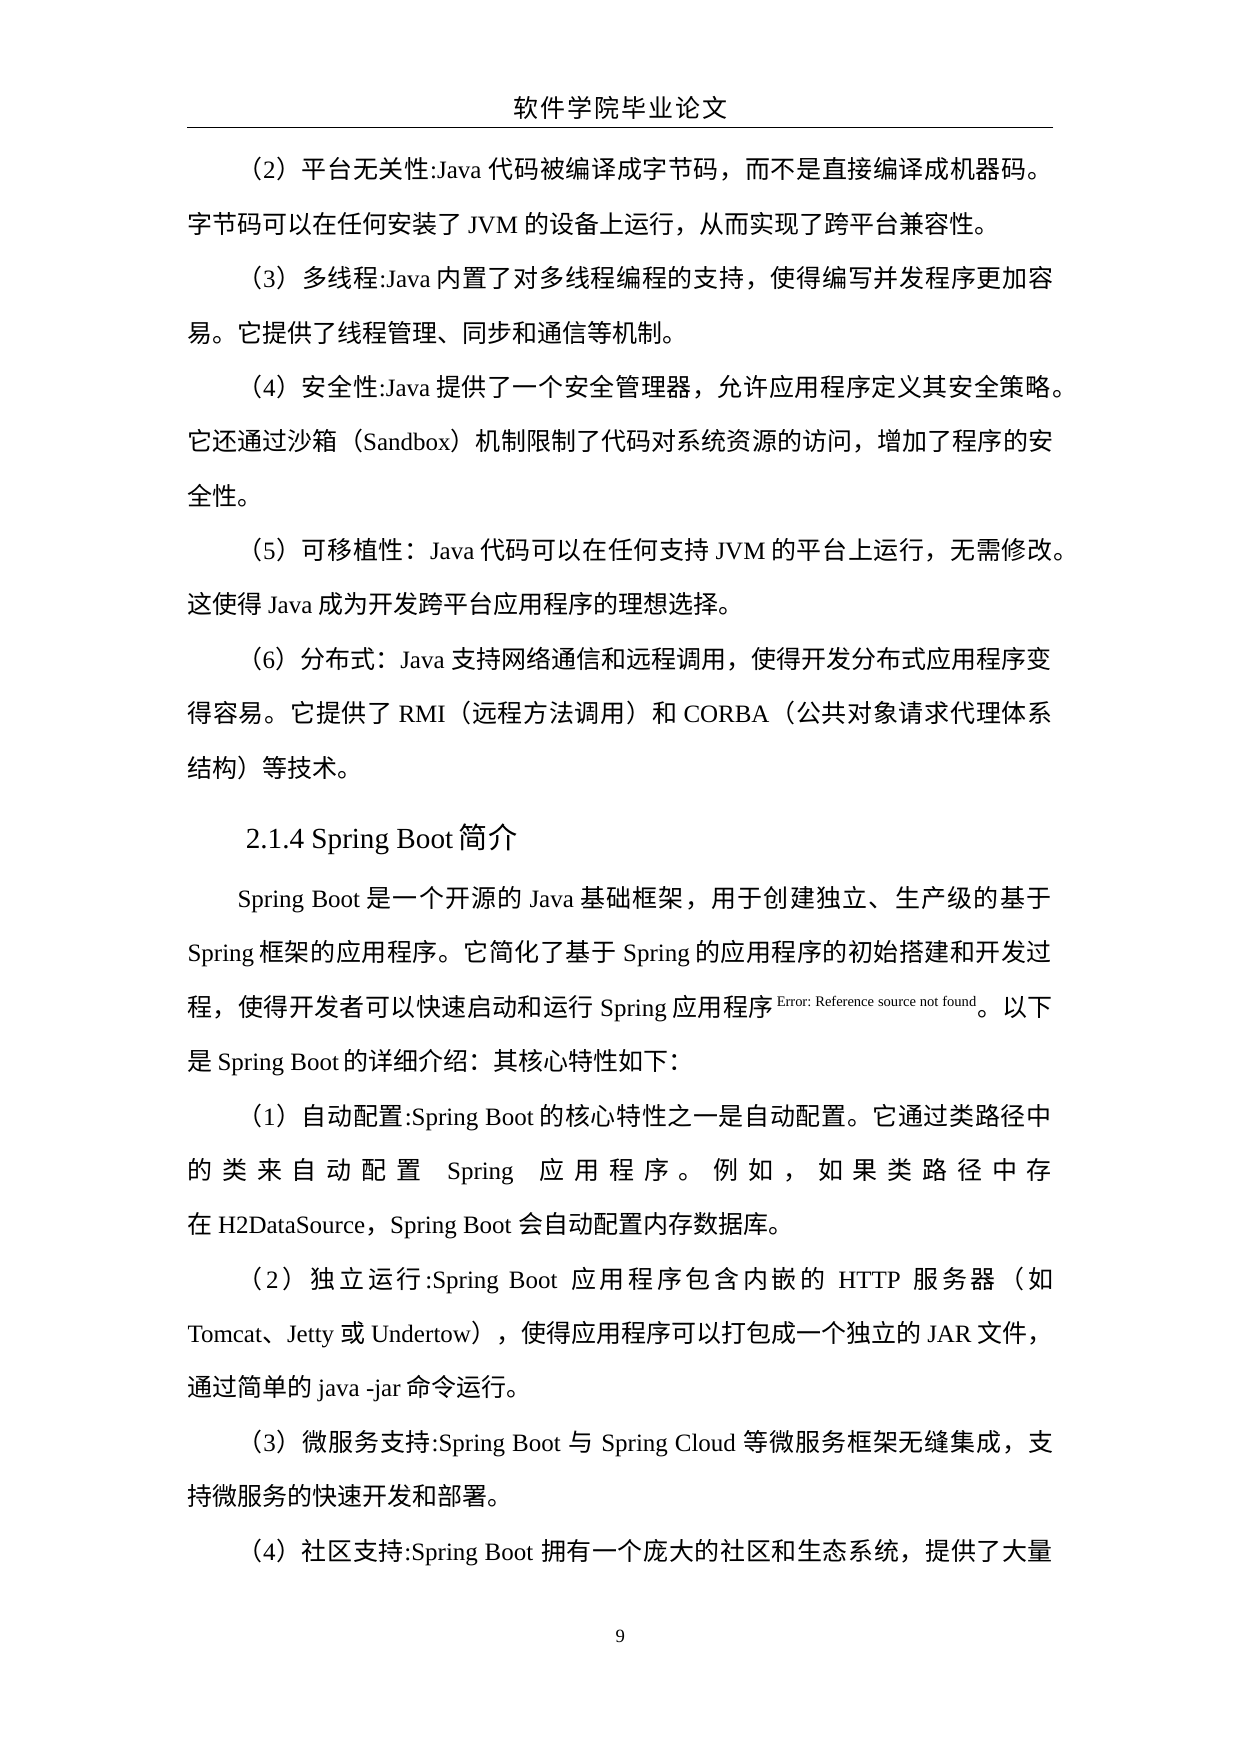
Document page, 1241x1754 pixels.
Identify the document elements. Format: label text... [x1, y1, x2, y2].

text （3）微服务支持:Spring Boot 与 Spring Cloud 等微服务框架无缝集成，支持微服务的快速开发和部署。 [187, 1422, 1053, 1513]
text （5）可移植性：Java代码可以在任何支持JVM的平台上运行，无需修改。这使得 Java 成为开发跨平台应用程序的理想选择。 [187, 531, 1053, 621]
text （6）分布式：Java 支持网络通信和远程调用，使得开发分布式应用程序变得容易。它提供了RMI（远程方法调用）和CORBA（公共对象请求代理体系结构）等技术。 [187, 639, 1053, 784]
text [187, 1531, 1053, 1567]
text （2）独立运行:Spring Boot 应用程序包含内嵌的 HTTP 服务器（如 Tomcat、Jetty 或 Undertow），使得应用程序可以打包成一个独立的 JAR 文件，通过简单的 java -jar 命令运行。 [187, 1259, 1053, 1404]
text （1）自动配置:Spring Boot的核心特性之一是自动配置。它通过类路径中的类来自动配置 Spring 应用程序。例如，如果类路径中存在 H2DataSource，Spring Boot 会自动配置内存数据库。 [187, 1096, 1053, 1241]
text （4）安全性:Java提供了一个安全管理器，允许应用程序定义其安全策略。它还通过沙箱（Sandbox）机制限制了代码对系统资源的访问，增加了程序的安全性。 [187, 367, 1053, 512]
text （3）多线程:Java内置了对多线程编程的支持，使得编写并发程序更加容易。它提供了线程管理、同步和通信等机制。 [187, 259, 1053, 349]
subtitle 2.1.4 Spring Boot简介 [187, 815, 1053, 857]
text （2）平台无关性:Java 代码被编译成字节码，而不是直接编译成机器码。字节码可以在任何安装了 JVM 的设备上运行，从而实现了跨平台兼容性。 [187, 150, 1053, 241]
